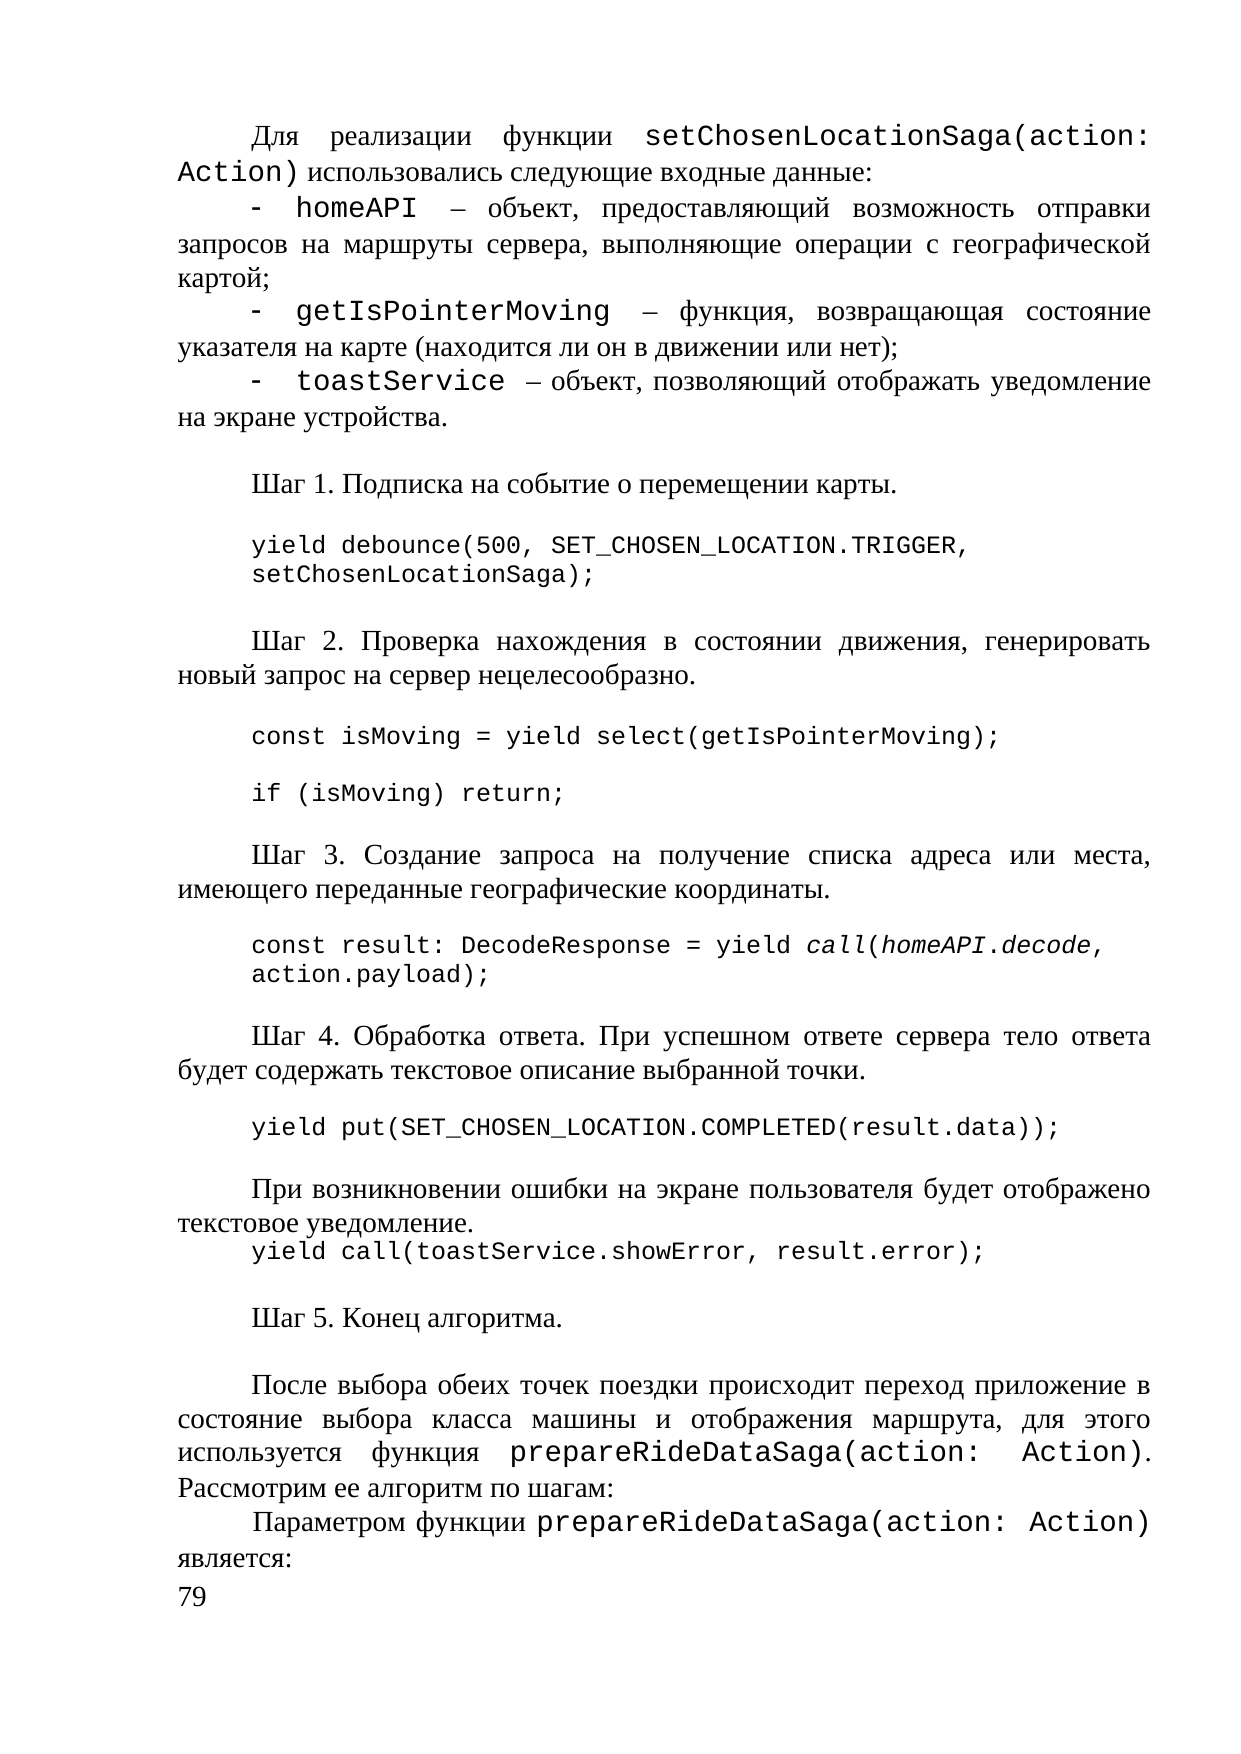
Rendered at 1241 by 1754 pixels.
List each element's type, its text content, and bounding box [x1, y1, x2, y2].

text Шаг 4. Обработка ответа. При успешном ответе сервера тело ответа будет содержать текстовое описание выбранной точки. [177, 1018, 1152, 1086]
text const result: DecodeResponse = yield call(homeAPI.decode, action.payload); [251, 933, 1152, 990]
text Шаг 1. Подписка на событие о перемещении карты. [177, 466, 1152, 499]
list toastService – объект, позволяющий отображать уведомление на экране устройства. [177, 363, 1152, 432]
text Шаг 5. Конец алгоритма. [177, 1300, 1152, 1334]
text const isMoving = yield select(getIsPointerMoving); if (isMoving) return; [251, 724, 1152, 809]
list getIsPointerMoving – функция, возвращающая состояние указателя на карте (находится ли он в движении или нет); [177, 293, 1152, 363]
text После выбора обеих точек поездки происходит переход приложение в состояние выбора класса машины и отображения маршрута, для этого используется функция prepareRideDataSaga(action: Action). Рассмотрим ее алгоритм по шагам: [177, 1367, 1152, 1504]
list homeAPI – объект, предоставляющий возможность отправки запросов на маршруты сервера, выполняющие операции с географической картой; [177, 190, 1152, 293]
text При возникновении ошибки на экране пользователя будет отображено текстовое уведомление. [177, 1171, 1152, 1238]
text Шаг 2. Проверка нахождения в состоянии движения, генерировать новый запрос на сервер нецелесообразно. [177, 623, 1152, 690]
text Шаг 3. Создание запроса на получение списка адреса или места, имеющего переданные географические координаты. [177, 837, 1152, 904]
text Параметром функции prepareRideDataSaga(action: Action) является: [177, 1504, 1152, 1574]
text yield call(toastService.showError, result.error); [251, 1238, 1152, 1267]
text yield put(SET_CHOSEN_LOCATION.COMPLETED(result.data)); [251, 1114, 1152, 1143]
text Для реализации функции setChosenLocationSaga(action: Action) использовались следующие входные данные: [177, 118, 1152, 190]
text yield debounce(500, SET_CHOSEN_LOCATION.TRIGGER, setChosenLocationSaga); [251, 533, 1152, 590]
